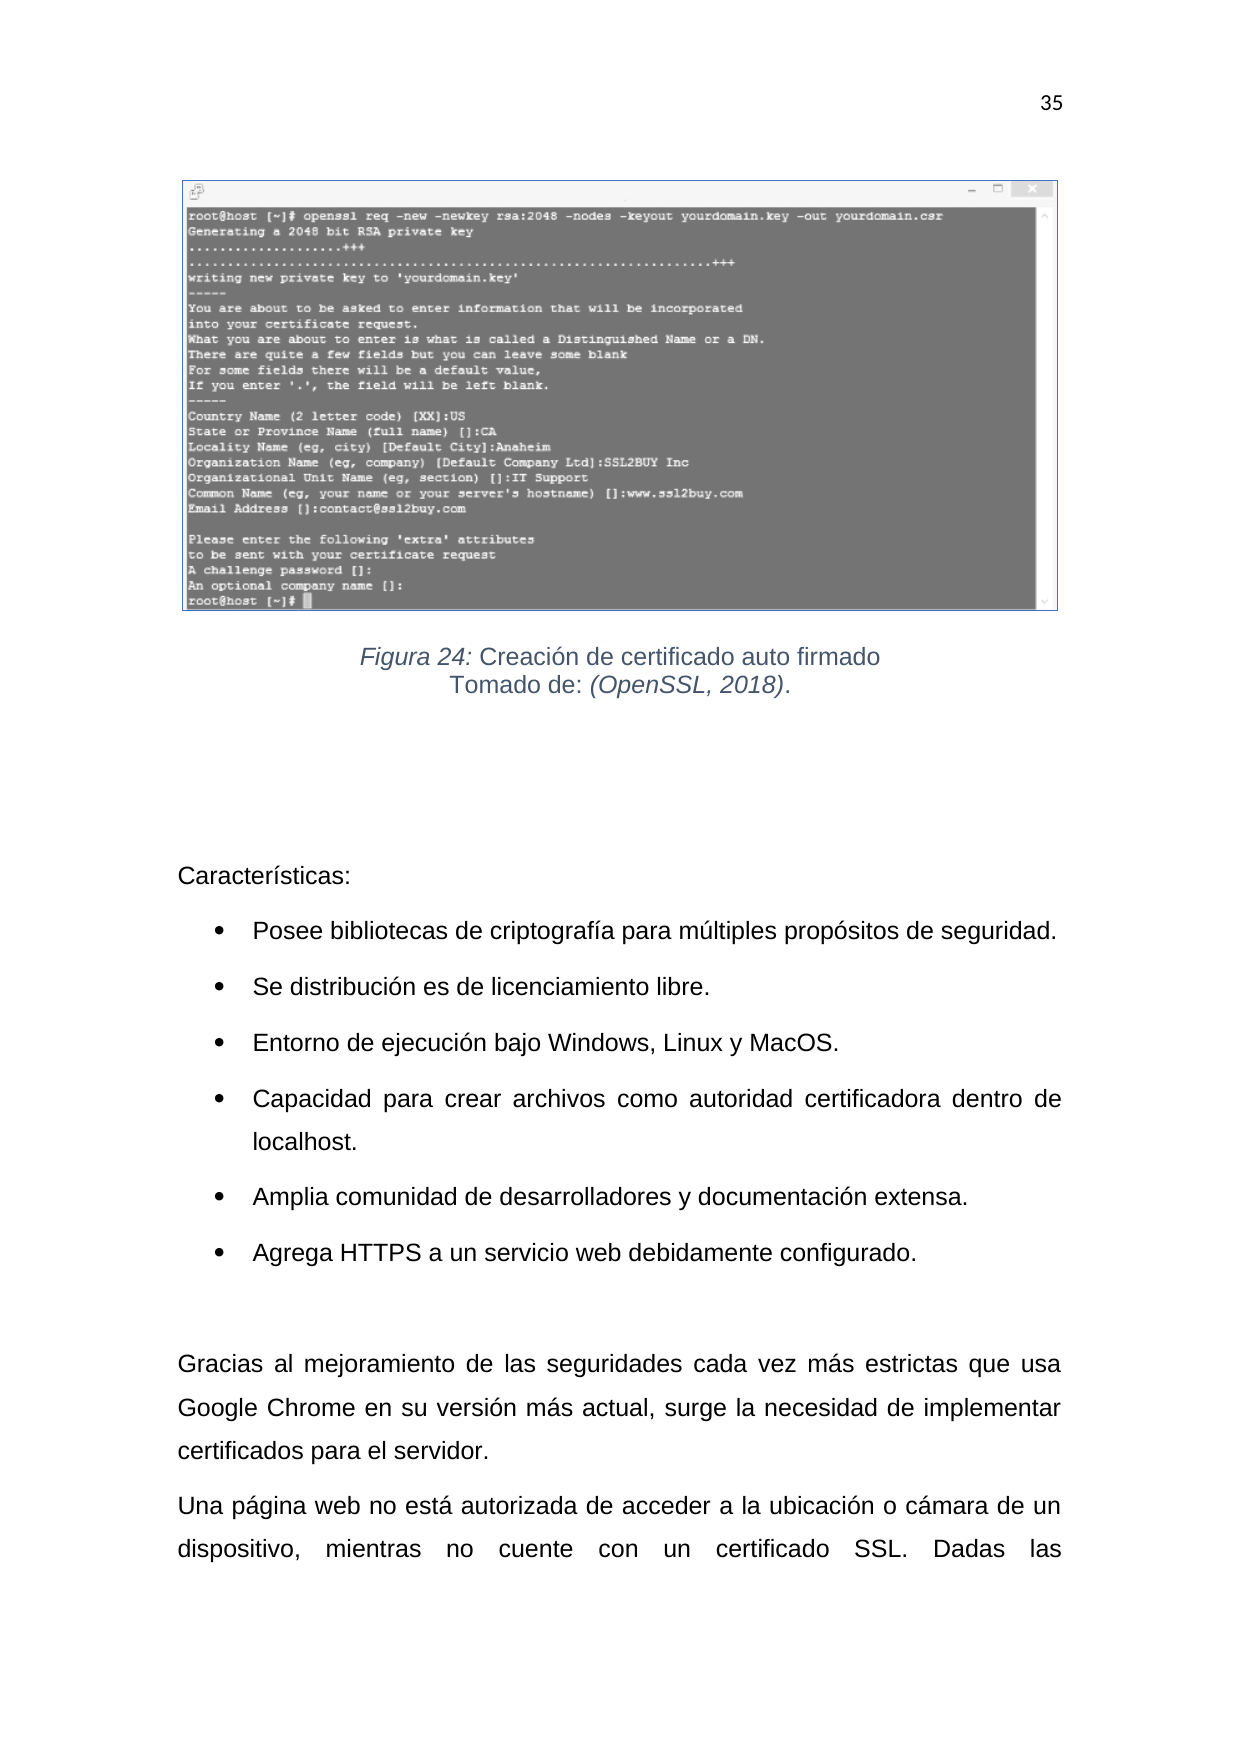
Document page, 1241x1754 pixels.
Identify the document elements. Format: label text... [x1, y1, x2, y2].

list Entorno de ejecución bajo Windows, Linux y MacOS. [215, 1028, 1063, 1057]
list Posee bibliotecas de criptografía para múltiples propósitos de seguridad. [215, 916, 1063, 945]
text Características: [177, 861, 1063, 889]
text Gracias al mejoramiento de las seguridades cada vez más estrictas que usa Google Chrome en su versión más actual, surge la necesidad de implementar certificados para el servidor. [177, 1349, 1063, 1464]
text Figura 24: Creación de certificado auto firmado Tomado de: . [177, 642, 1063, 699]
list Agrega HTTPS a un servicio web debidamente configurado. [215, 1238, 1063, 1267]
list Amplia comunidad de desarrolladores y documentación extensa. [215, 1182, 1063, 1211]
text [177, 1491, 1063, 1563]
list Se distribución es de licenciamiento libre. [215, 972, 1063, 1001]
list Capacidad para crear archivos como autoridad certificadora dentro de localhost. [215, 1083, 1063, 1156]
